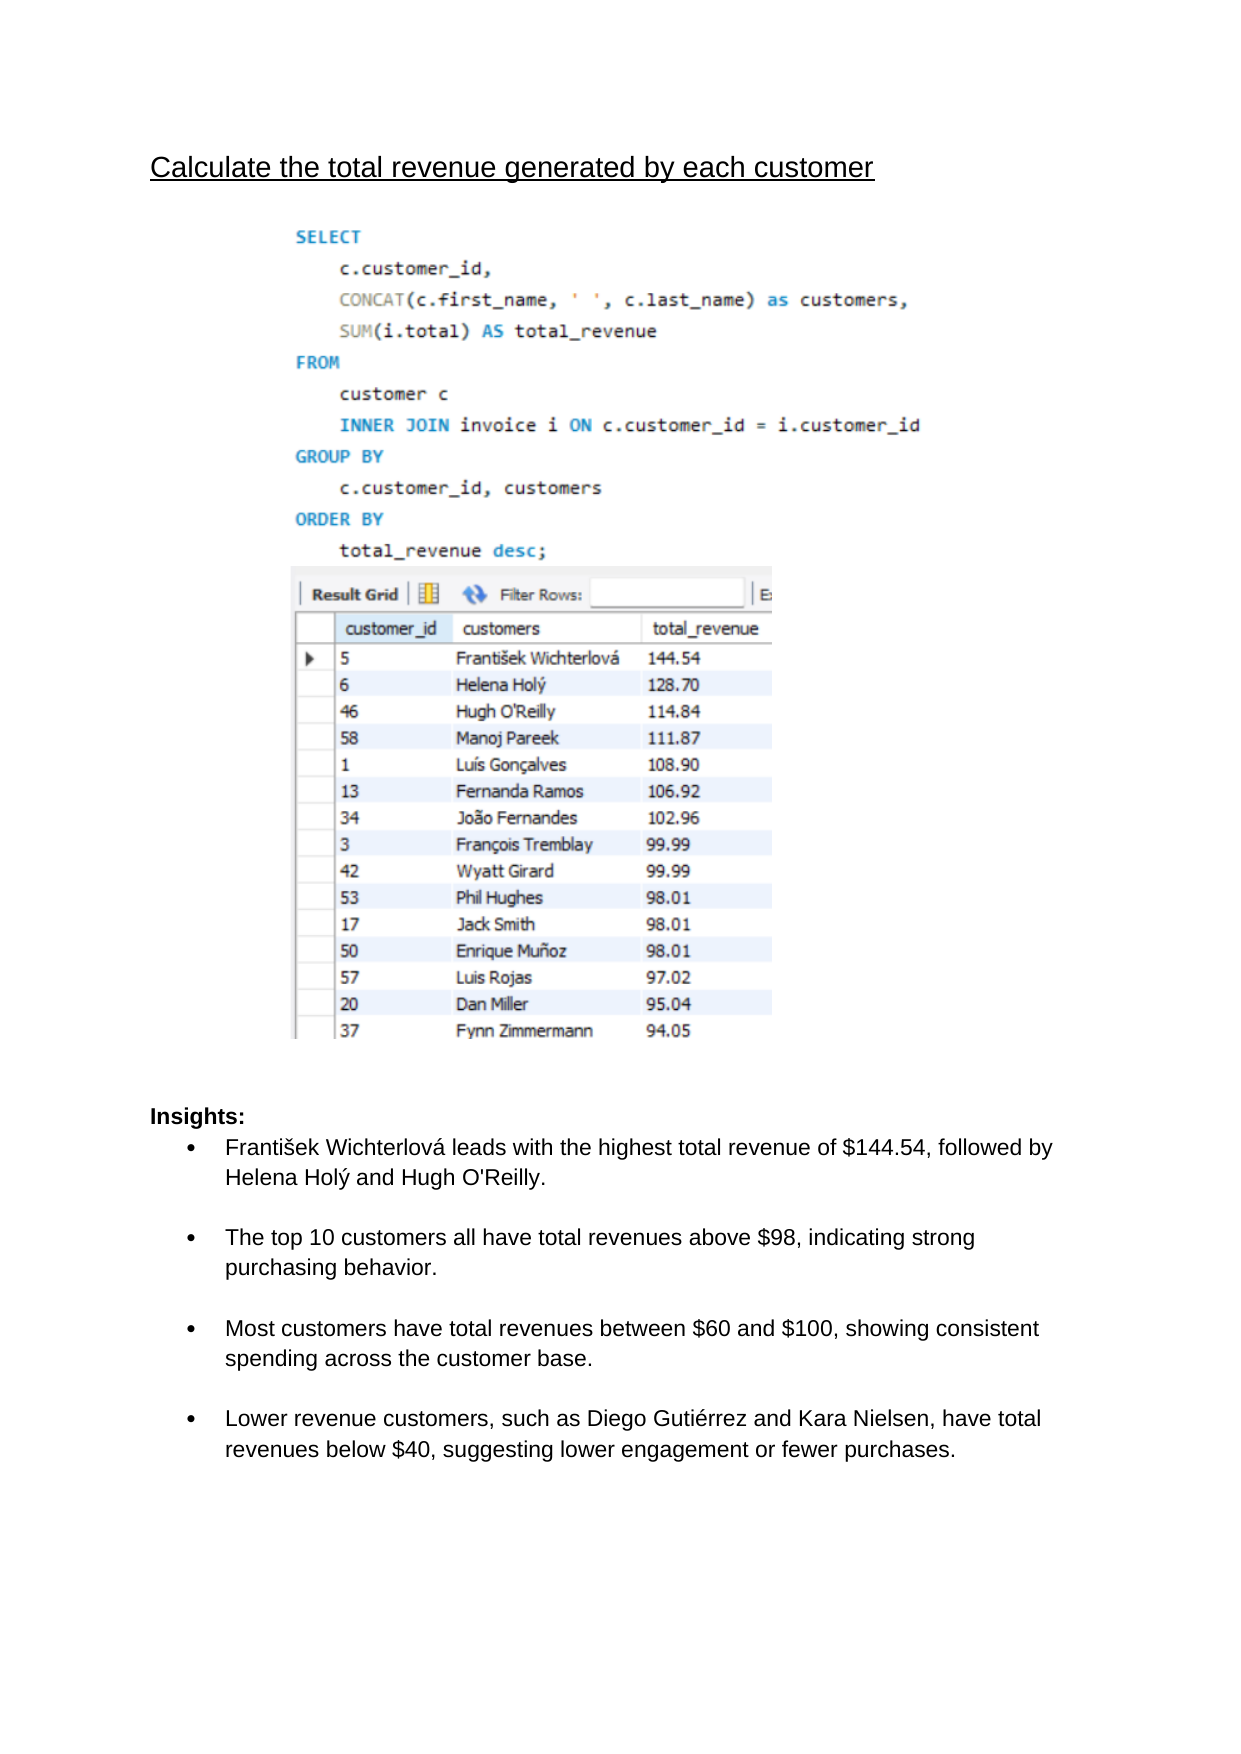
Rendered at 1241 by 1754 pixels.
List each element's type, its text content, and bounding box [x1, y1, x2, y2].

list Most customers have total revenues between $60 and $100, showing consistent spending across the customer base. [187, 1315, 1090, 1371]
text Insights: [150, 1103, 1090, 1129]
list The top 10 customers all have total revenues above $98, indicating strong purchasing behavior. [187, 1224, 1090, 1281]
text Calculate the total revenue generated by each customer [150, 150, 1090, 183]
picture [290, 218, 989, 563]
list František Wichterlová leads with the highest total revenue of $144.54, followed by Helena Holý and Hugh O'Reilly. [187, 1133, 1090, 1190]
picture [290, 566, 772, 1039]
list Lower revenue customers, such as Diego Gutiérrez and Kara Nielsen, have total revenues below $40, suggesting lower engagement or fewer purchases. [187, 1405, 1090, 1462]
